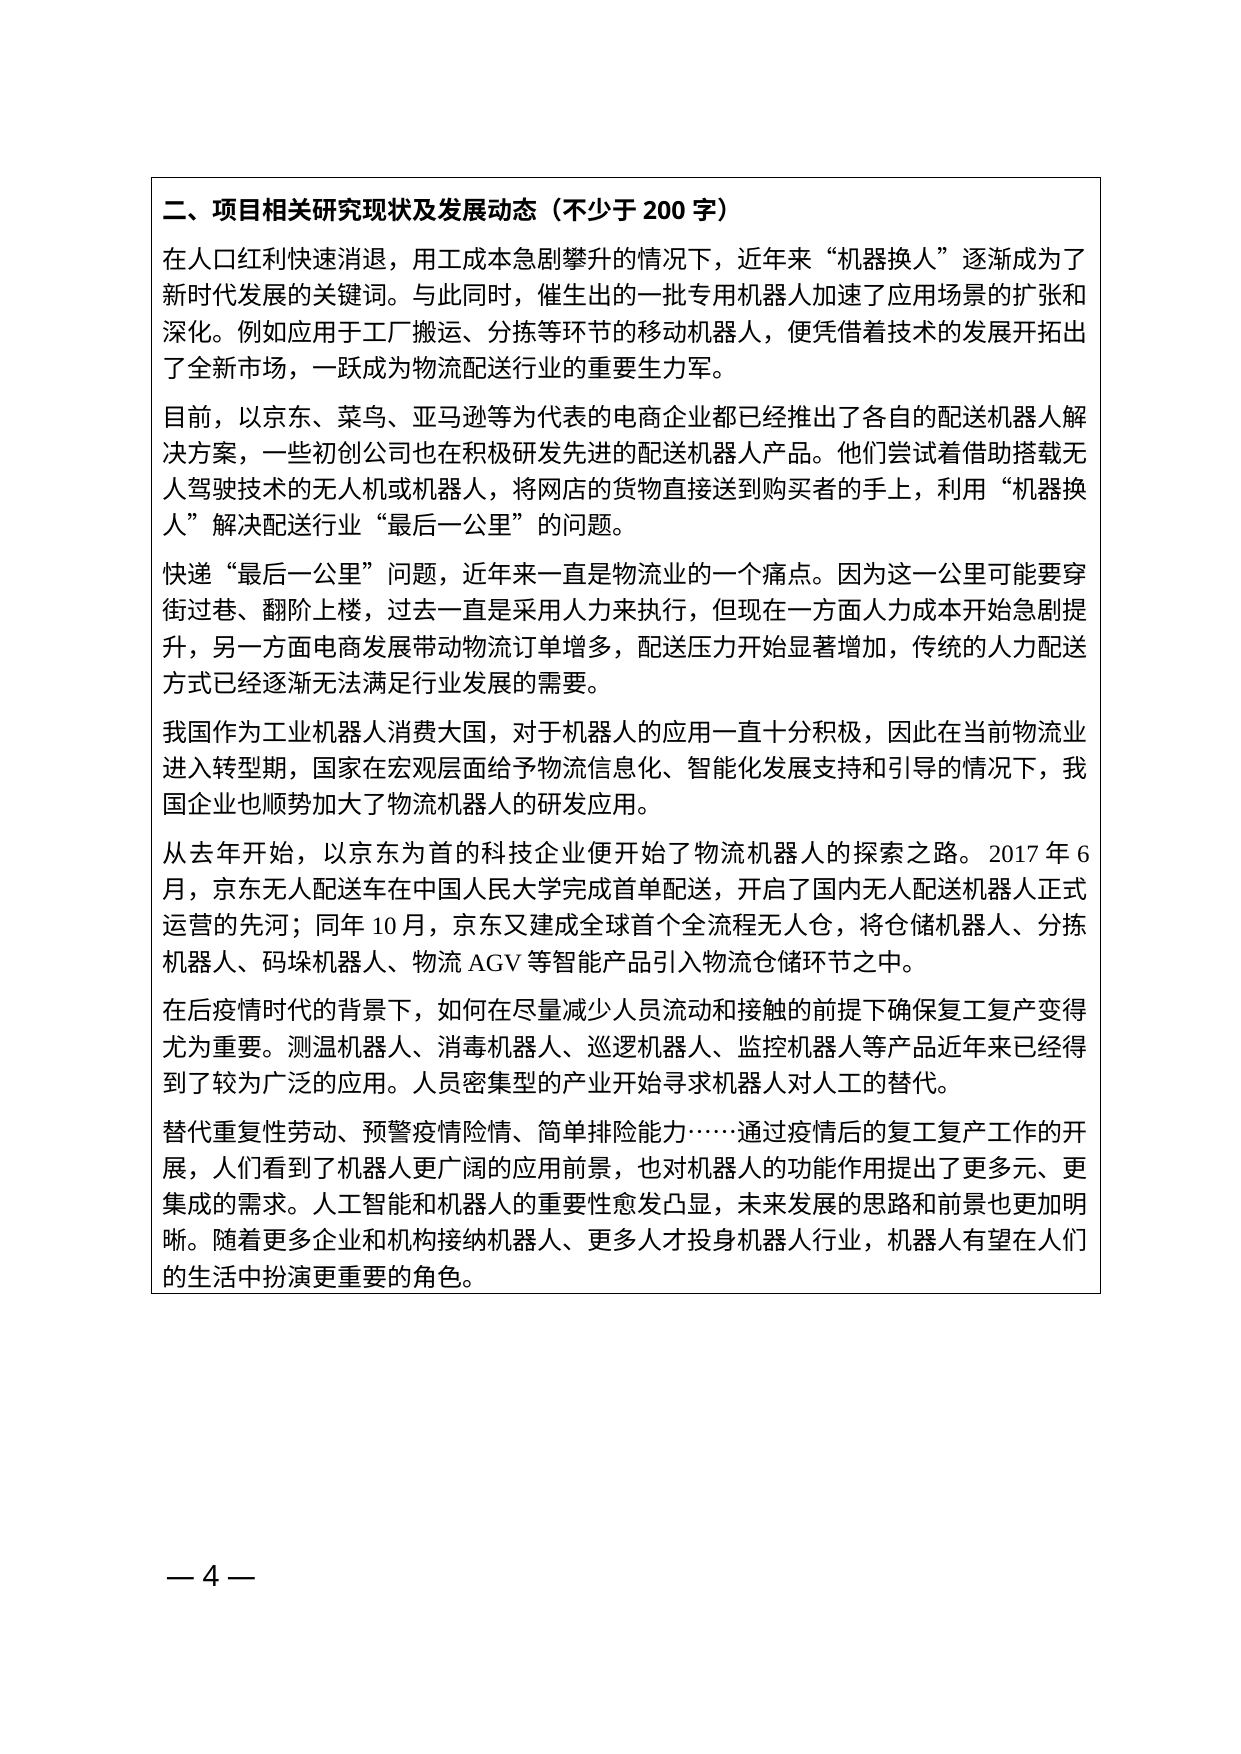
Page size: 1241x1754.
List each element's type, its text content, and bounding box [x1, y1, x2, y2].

table_cell 二、项目相关研究现状及发展动态（不少于200 字） 在人口红利快速消退，用工成本急剧攀升的情况下，近年来“机器换人”逐渐成为了新时代发展的关键词。与此同时，催生出的一批专用机器人加速了应用场景的扩张和深化。例如应用于工厂搬运、分拣等环节的移动机器人，便凭借着技术的发展开拓出了全新市场，一跃成为物流配送行业的重要生力军。 目前，以京东、菜鸟、亚马逊等为代表的电商企业都已经推出了各自的配送机器人解决方案，一些初创公司也在积极研发先进的配送机器人产品。他们尝试着借助搭载无人驾驶技术的无人机或机器人，将网店的货物直接送到购买者的手上，利用“机器换人”解决配送行业“最后一公里”的问题。 快递“最后一公里”问题，近年来一直是物流业的一个痛点。因为这一公里可能要穿街过巷、翻阶上楼，过去一直是采用人力来执行，但现在一方面人力成本开始急剧提升，另一方面电商发展带动物流订单增多，配送压力开始显著增加，传统的人力配送方式已经逐渐无法满足行业发展的需要。 我国作为工业机器人消费大国，对于机器人的应用一直十分积极，因此在当前物流业进入转型期，国家在宏观层面给予物流信息化、智能化发展支持和引导的情况下，我国企业也顺势加大了物流机器人的研发应用。 从去年开始，以京东为首的科技企业便开始了物流机器人的探索之路。2017年6月，京东无人配送车在中国人民大学完成首单配送，开启了国内无人配送机器人正式运营的先河；同年10月，京东又建成全球首个全流程无人仓，将仓储机器人、分拣机器人、码垛机器人、物流AGV等智能产品引入物流仓储环节之中。 在后疫情时代的背景下，如何在尽量减少人员流动和接触的前提下确保复工复产变得尤为重要。测温机器人、消毒机器人、巡逻机器人、监控机器人等产品近年来已经得到了较为广泛的应用。人员密集型的产业开始寻求机器人对人工的替代。 替代重复性劳动、预警疫情险情、简单排险能力……通过疫情后的复工复产工作的开展，人们看到了机器人更广阔的应用前景，也对机器人的功能作用提出了更多元、更集成的需求。人工智能和机器人的重要性愈发凸显，未来发展的思路和前景也更加明晰。随着更多企业和机构接纳机器人、更多人才投身机器人行业，机器人有望在人们的生活中扮演更重要的角色。 [152, 178, 1100, 1293]
